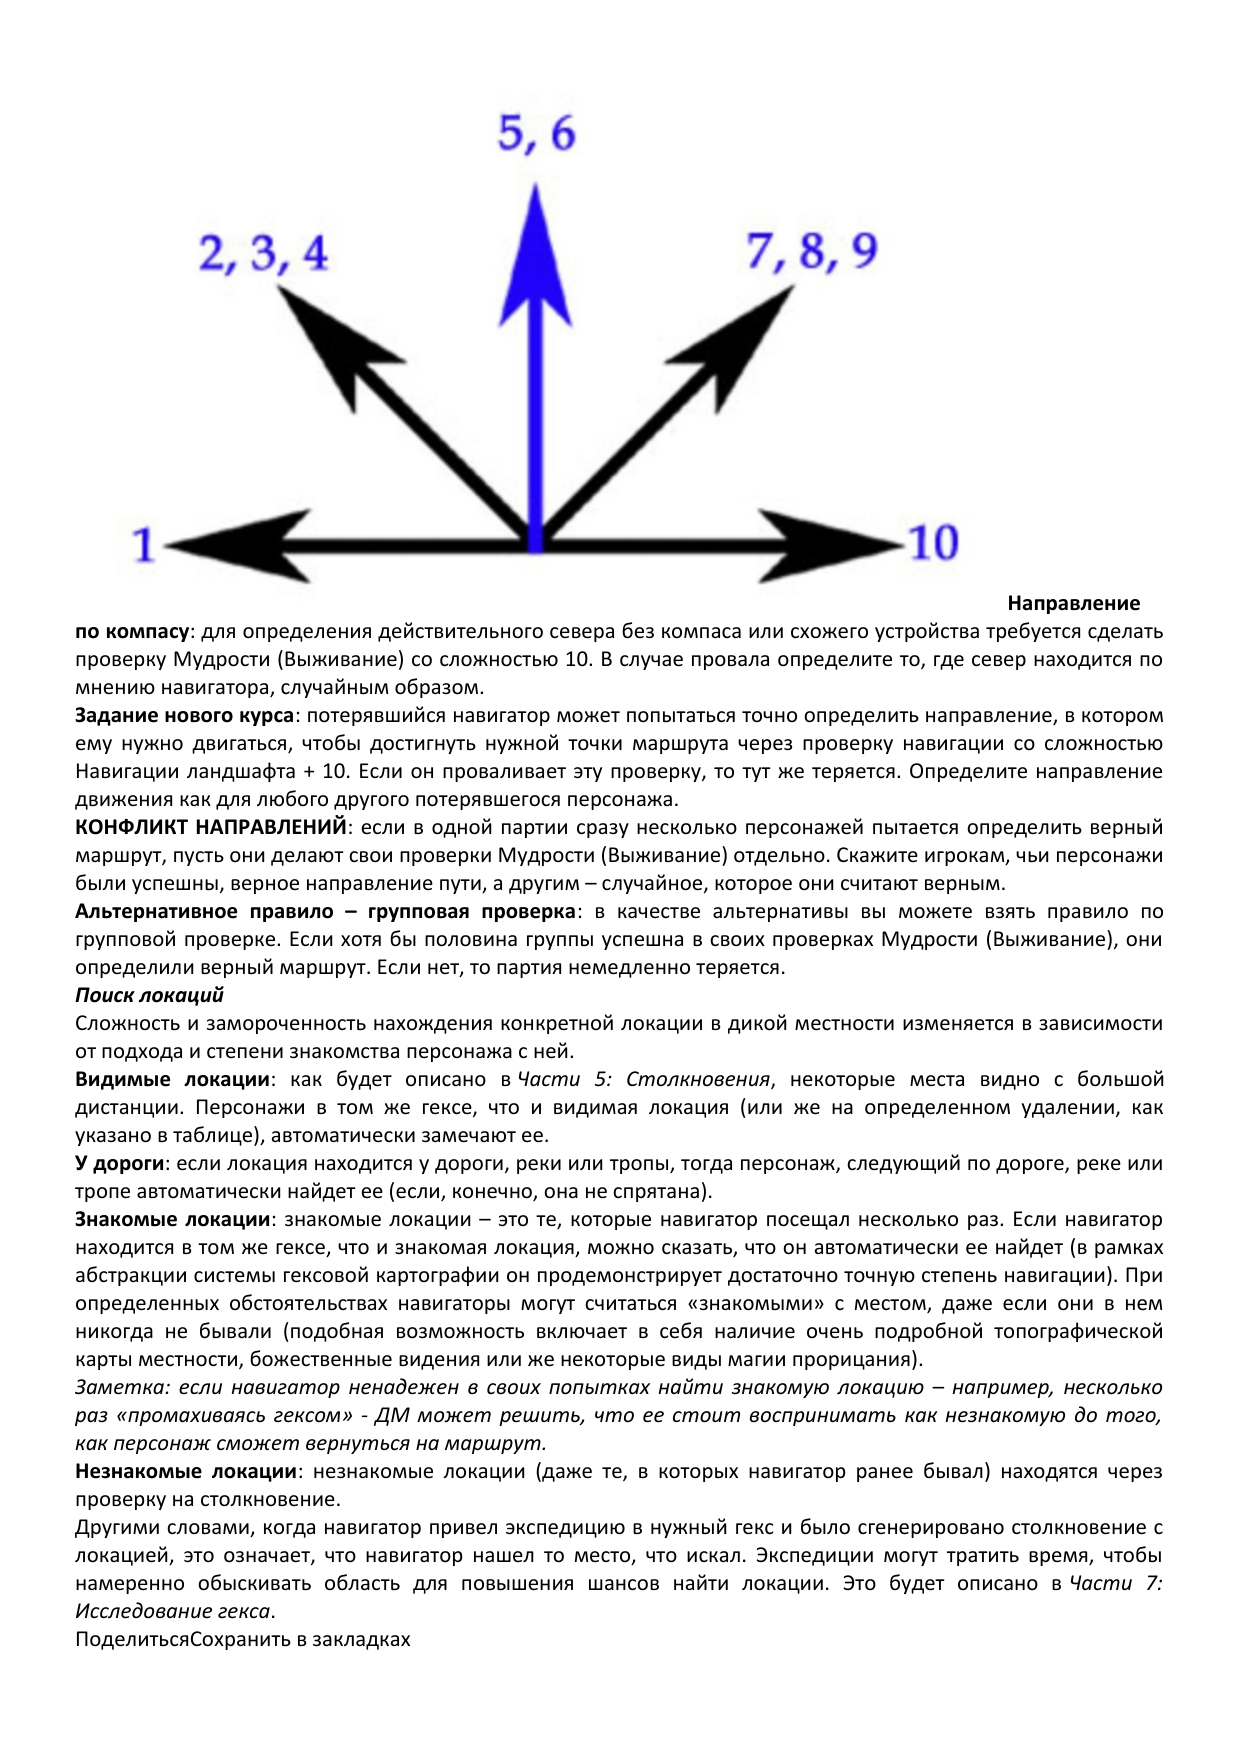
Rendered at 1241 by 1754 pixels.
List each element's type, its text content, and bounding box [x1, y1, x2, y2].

text Сложность и замороченность нахождения конкретной локации в дикой местности изменяется в зависимости от подхода и степени знакомства персонажа с ней. [75, 1008, 1165, 1064]
text КОНФЛИКТ НАПРАВЛЕНИЙ: если в одной партии сразу несколько персонажей пытается определить верный маршрут, пусть они делают свои проверки Мудрости (Выживание) отдельно. Скажите игрокам, чьи персонажи были успешны, верное направление пути, а другим – случайное, которое они считают верным. [75, 812, 1165, 896]
text Поиск локаций [75, 980, 1165, 1008]
text Заметка: если навигатор ненадежен в своих попытках найти знакомую локацию – например, несколько раз «промахиваясь гексом» - ДМ может решить, что ее стоит воспринимать как незнакомую до того, как персонаж сможет вернуться на маршрут. [75, 1372, 1165, 1456]
picture [75, 75, 1008, 610]
text Знакомые локации: знакомые локации – это те, которые навигатор посещал несколько раз. Если навигатор находится в том же гексе, что и знакомая локация, можно сказать, что он автоматически ее найдет (в рамках абстракции системы гексовой картографии он продемонстрирует достаточно точную степень навигации). При определенных обстоятельствах навигаторы могут считаться «знакомыми» с местом, даже если они в нем никогда не бывали (подобная возможность включает в себя наличие очень подробной топографической карты местности, божественные видения или же некоторые виды магии прорицания). [75, 1204, 1165, 1372]
text Видимые локации: как будет описано в Части 5: Столкновения, некоторые места видно с большой дистанции. Персонажи в том же гексе, что и видимая локация (или же на определенном удалении, как указано в таблице), автоматически замечают ее. [75, 1064, 1165, 1148]
text ПоделитьсяСохранить в закладках [75, 1624, 1165, 1652]
text У дороги: если локация находится у дороги, реки или тропы, тогда персонаж, следующий по дороге, реке или тропе автоматически найдет ее (если, конечно, она не спрятана). [75, 1148, 1165, 1204]
text Задание нового курса: потерявшийся навигатор может попытаться точно определить направление, в котором ему нужно двигаться, чтобы достигнуть нужной точки маршрута через проверку навигации со сложностью Навигации ландшафта + 10. Если он проваливает эту проверку, то тут же теряется. Определите направление движения как для любого другого потерявшегося персонажа. [75, 700, 1165, 812]
text Другими словами, когда навигатор привел экспедицию в нужный гекс и было сгенерировано столкновение с локацией, это означает, что навигатор нашел то место, что искал. Экспедиции могут тратить время, чтобы намеренно обыскивать область для повышения шансов найти локации. Это будет описано в Части 7: Исследование гекса. [75, 1512, 1165, 1624]
text Альтернативное правило – групповая проверка: в качестве альтернативы вы можете взять правило по групповой проверке. Если хотя бы половина группы успешна в своих проверках Мудрости (Выживание), они определили верный маршрут. Если нет, то партия немедленно теряется. [75, 896, 1165, 980]
text Незнакомые локации: незнакомые локации (даже те, в которых навигатор ранее бывал) находятся через проверку на столкновение. [75, 1456, 1165, 1512]
